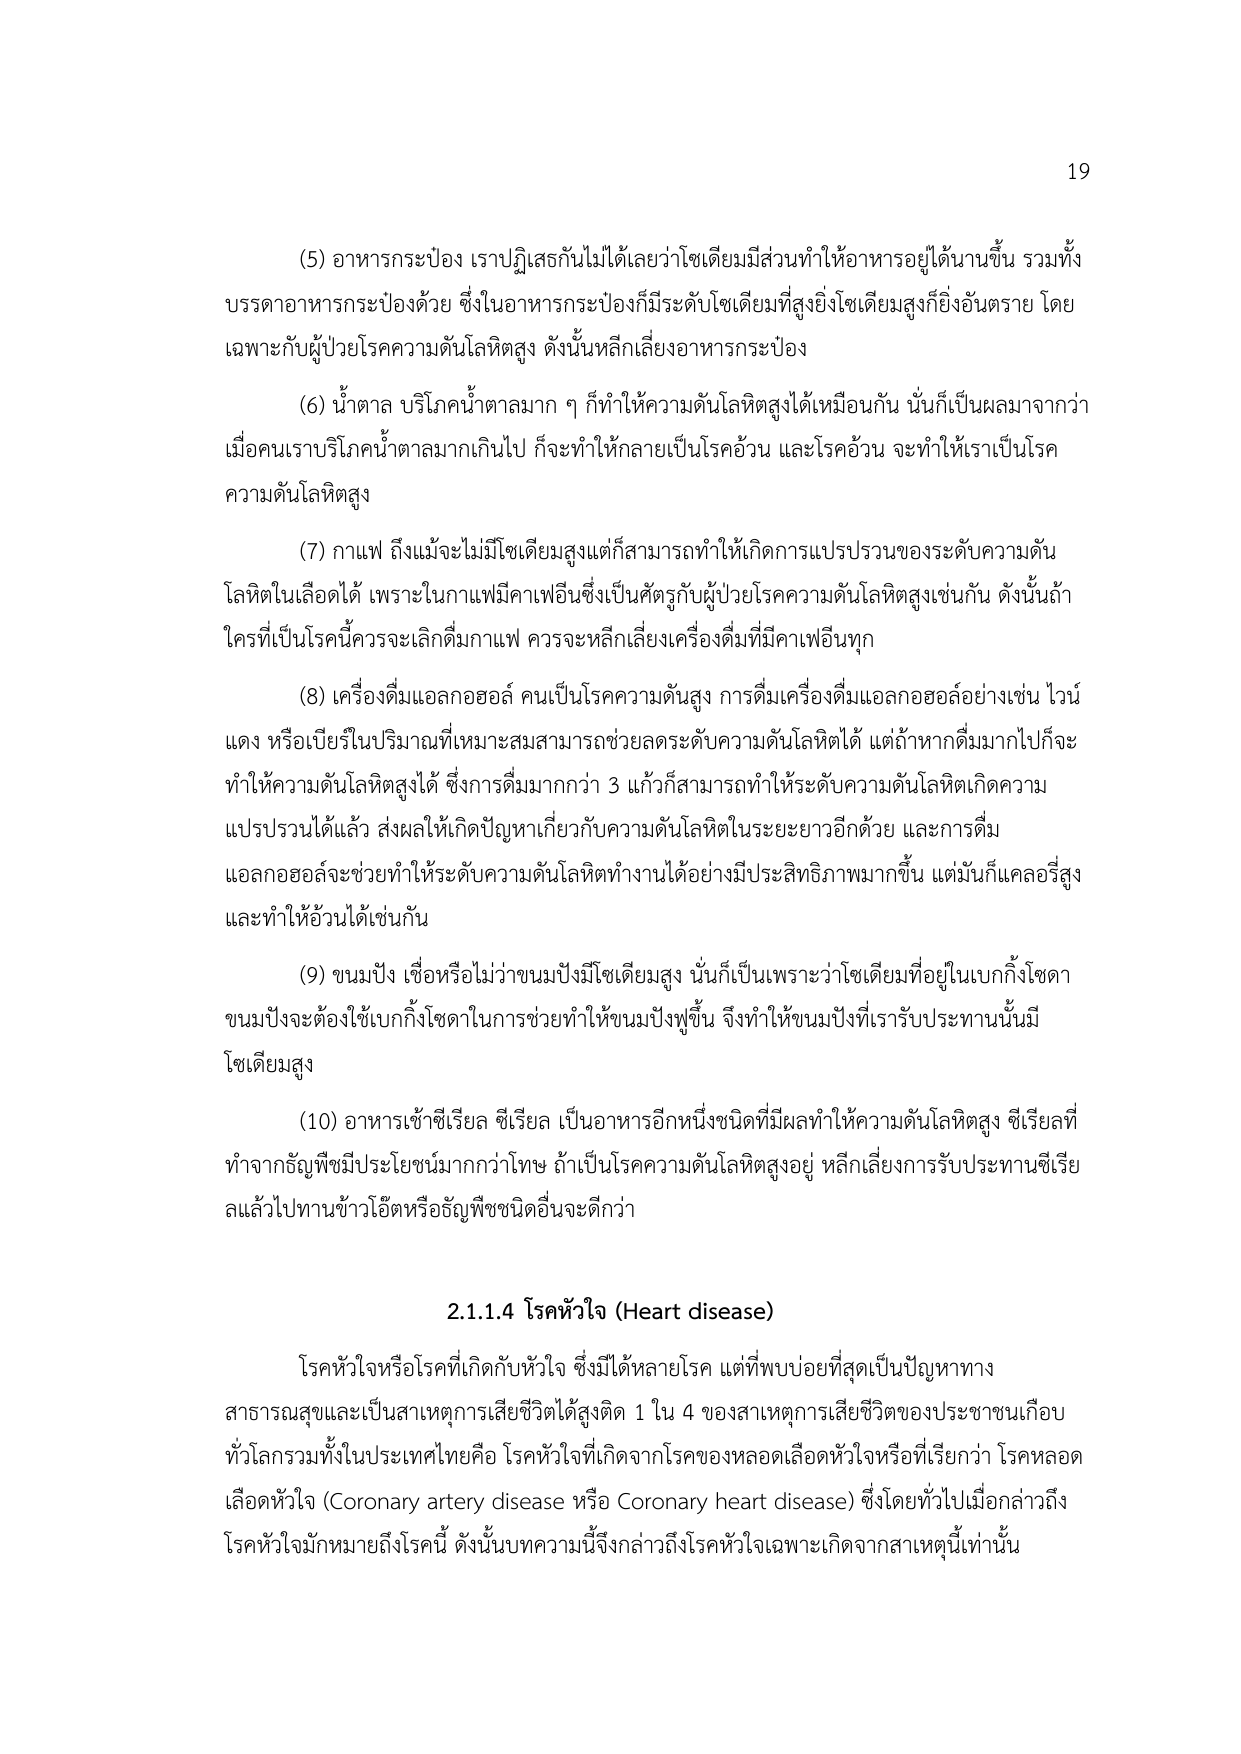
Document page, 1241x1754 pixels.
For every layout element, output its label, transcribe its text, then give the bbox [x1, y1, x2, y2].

text (7) กาแฟ ถึงแม้จะไม่มีโซเดียมสูงแต่ก็สามารถทำให้เกิดการแปรปรวนของระดับความดันโลหิตในเลือดได้ เพราะในกาแฟมีคาเฟอีนซึ่งเป็นศัตรูกับผู้ป่วยโรคความดันโลหิตสูงเช่นกัน ดังนั้นถ้าใครที่เป็นโรคนี้ควรจะเลิกดื่มกาแฟ ควรจะหลีกเลี่ยงเครื่องดื่มที่มีคาเฟอีนทุก [225, 530, 1090, 663]
text โรคหัวใจหรือโรคที่เกิดกับหัวใจ ซึ่งมีได้หลายโรค แต่ที่พบบ่อยที่สุดเป็นปัญหาทางสาธารณสุขและเป็นสาเหตุการเสียชีวิตได้สูงติด 1 ใน 4 ของสาเหตุการเสียชีวิตของประชาชนเกือบทั่วโลกรวมทั้งในประเทศไทยคือ โรคหัวใจที่เกิดจากโรคของหลอดเลือดหัวใจหรือที่เรียกว่า โรคหลอดเลือดหัวใจ (Coronary artery disease หรือ Coronary heart disease) ซึ่งโดยทั่วไปเมื่อกล่าวถึงโรคหัวใจมักหมายถึงโรคนี้ ดังนั้นบทความนี้จึงกล่าวถึงโรคหัวใจเฉพาะเกิดจากสาเหตุนี้เท่านั้น [225, 1347, 1090, 1569]
text (5) อาหารกระป๋อง เราปฏิเสธกันไม่ได้เลยว่าโซเดียมมีส่วนทำให้อาหารอยู่ได้นานขึ้น รวมทั้งบรรดาอาหารกระป๋องด้วย ซึ่งในอาหารกระป๋องก็มีระดับโซเดียมที่สูงยิ่งโซเดียมสูงก็ยิ่งอันตราย โดยเฉพาะกับผู้ป่วยโรคความดันโลหิตสูง ดังนั้นหลีกเลี่ยงอาหารกระป๋อง [225, 239, 1090, 372]
subtitle โรคหัวใจ (Heart disease) [299, 1290, 1090, 1334]
text (6) น้ำตาล บริโภคน้ำตาลมาก ๆ ก็ทำให้ความดันโลหิตสูงได้เหมือนกัน นั่นก็เป็นผลมาจากว่าเมื่อคนเราบริโภคน้ำตาลมากเกินไป ก็จะทำให้กลายเป็นโรคอ้วน และโรคอ้วน จะทำให้เราเป็นโรคความดันโลหิตสูง [225, 384, 1090, 517]
text (8) เครื่องดื่มแอลกอฮอล์ คนเป็นโรคความดันสูง การดื่มเครื่องดื่มแอลกอฮอล์อย่างเช่น ไวน์แดง หรือเบียร์ในปริมาณที่เหมาะสมสามารถช่วยลดระดับความดันโลหิตได้ แต่ถ้าหากดื่มมากไปก็จะทำให้ความดันโลหิตสูงได้ ซึ่งการดื่มมากกว่า 3 แก้วก็สามารถทำให้ระดับความดันโลหิตเกิดความแปรปรวนได้แล้ว ส่งผลให้เกิดปัญหาเกี่ยวกับความดันโลหิตในระยะยาวอีกด้วย และการดื่มแอลกอฮอล์จะช่วยทำให้ระดับความดันโลหิตทำงานได้อย่างมีประสิทธิภาพมากขึ้น แต่มันก็แคลอรี่สูงและทำให้อ้วนได้เช่นกัน [225, 676, 1090, 942]
text (9) ขนมปัง เชื่อหรือไม่ว่าขนมปังมีโซเดียมสูง นั่นก็เป็นเพราะว่าโซเดียมที่อยู่ในเบกกิ้งโซดา ขนมปังจะต้องใช้เบกกิ้งโซดาในการช่วยทำให้ขนมปังฟูขึ้น จึงทำให้ขนมปังที่เรารับประทานนั้นมีโซเดียมสูง [225, 954, 1090, 1087]
text (10) อาหารเช้าซีเรียล ซีเรียล เป็นอาหารอีกหนึ่งชนิดที่มีผลทำให้ความดันโลหิตสูง ซีเรียลที่ทำจากธัญพืชมีประโยชน์มากกว่าโทษ ถ้าเป็นโรคความดันโลหิตสูงอยู่ หลีกเลี่ยงการรับประทานซีเรียลแล้วไปทานข้าวโอ๊ตหรือธัญพืชชนิดอื่นจะดีกว่า [225, 1100, 1090, 1233]
